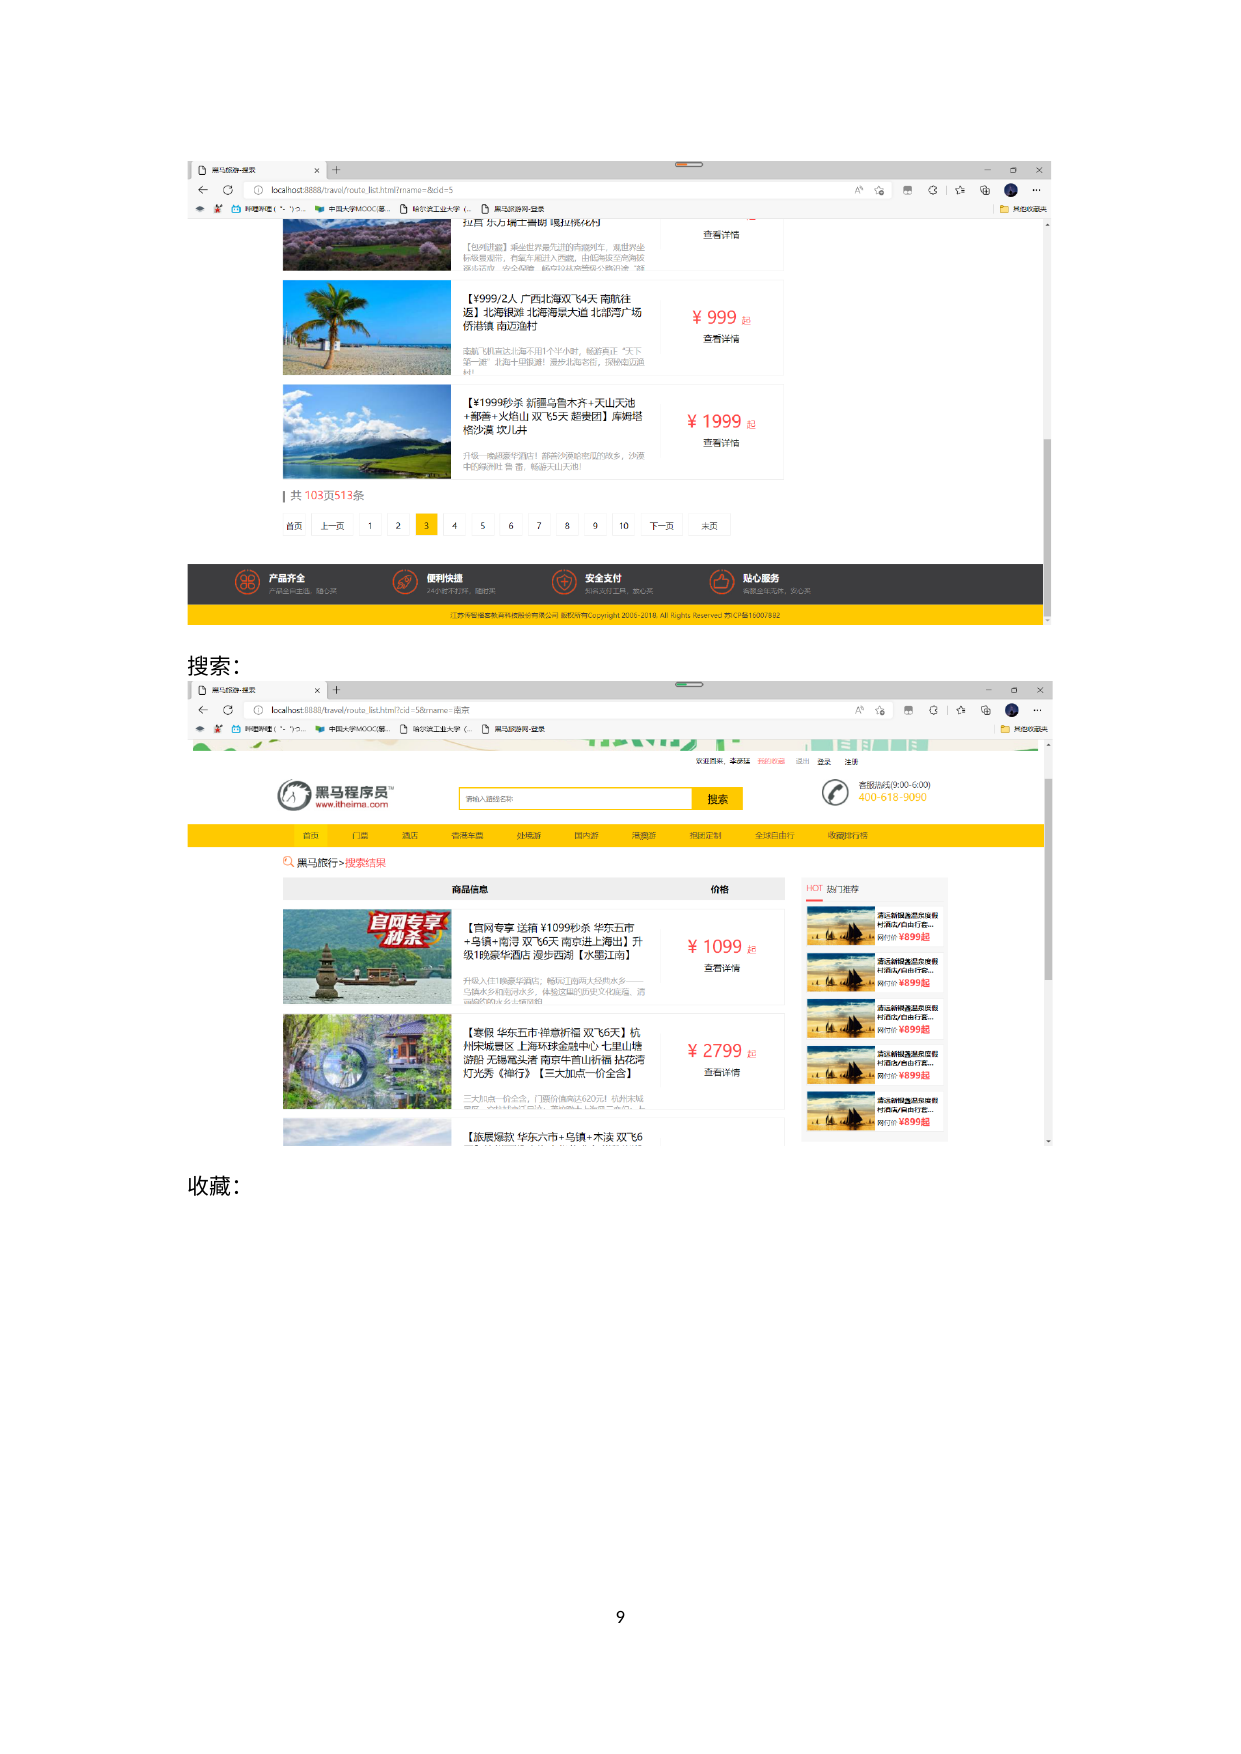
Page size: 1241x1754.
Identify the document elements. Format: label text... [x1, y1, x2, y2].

text 收藏： [187, 1169, 1053, 1201]
picture [187, 681, 1053, 1146]
text 搜索： [187, 649, 1053, 681]
picture [187, 161, 1052, 625]
